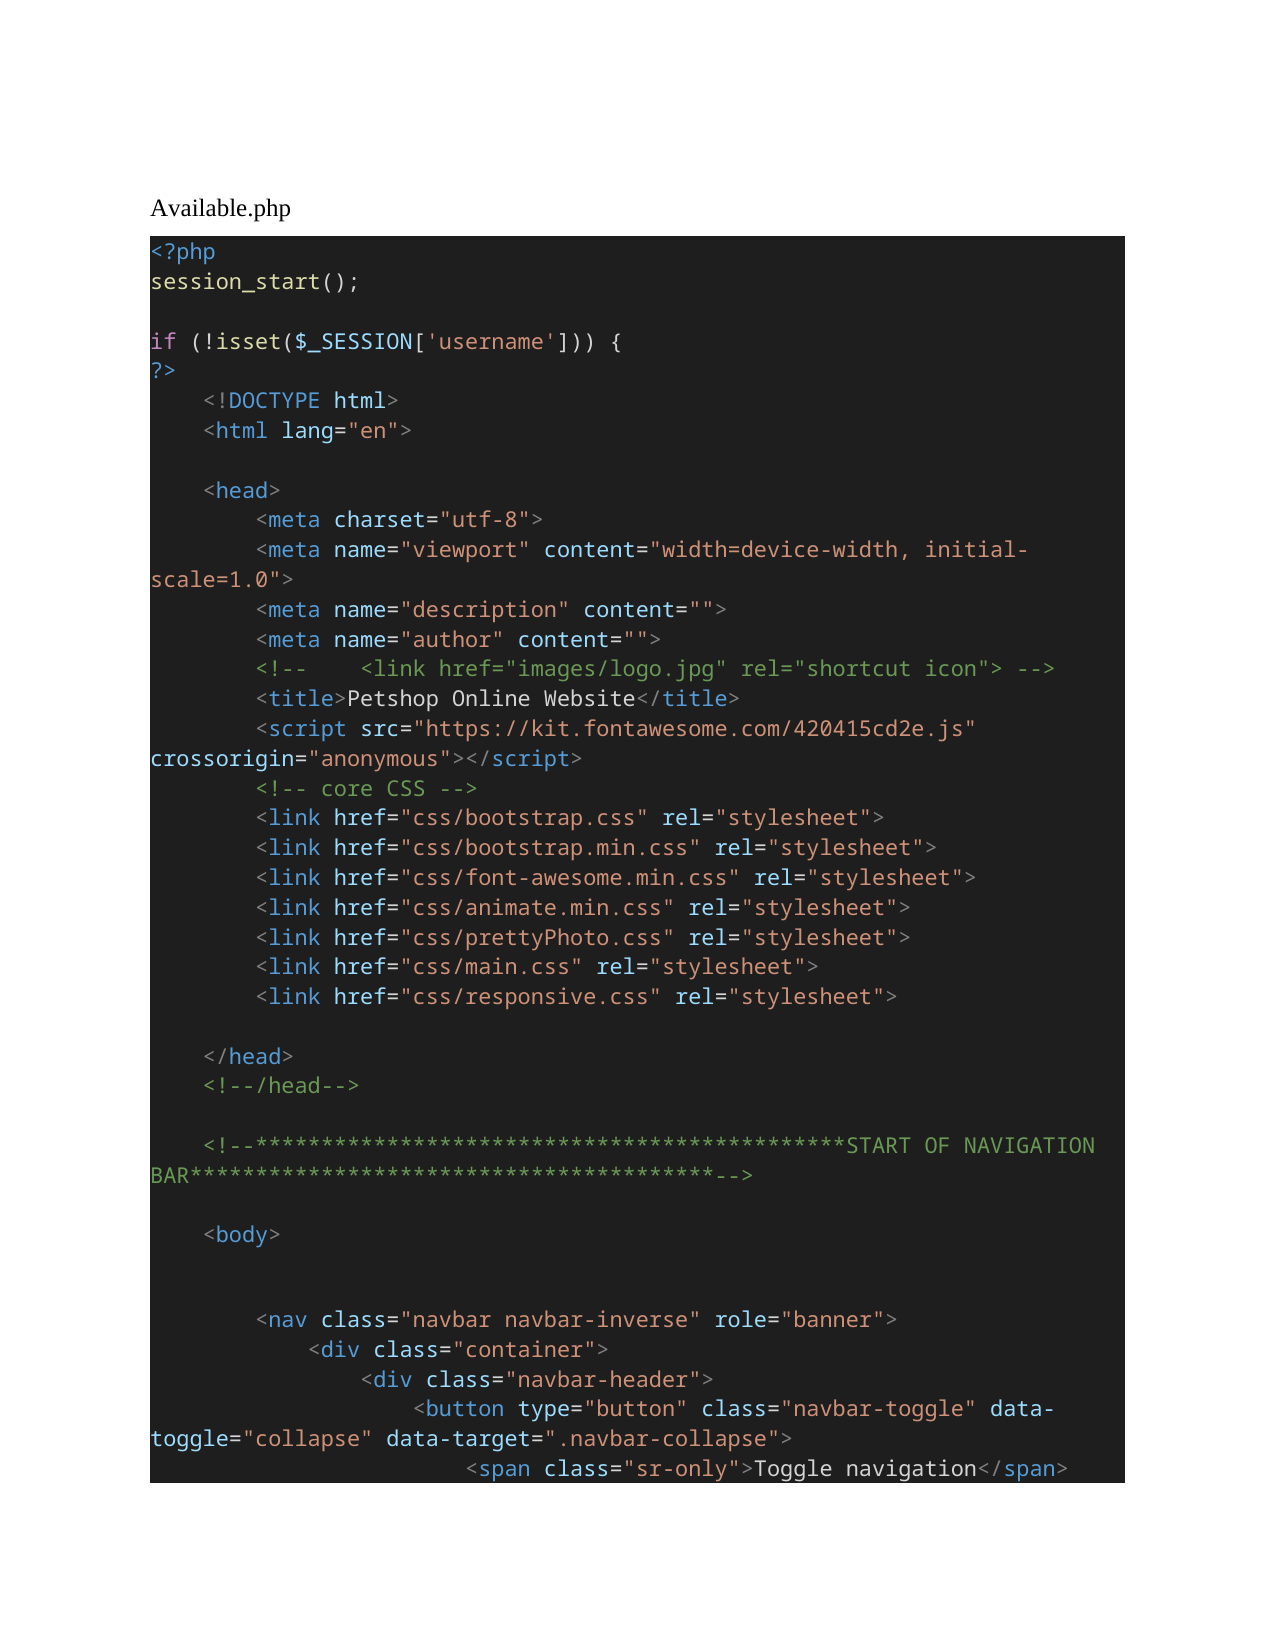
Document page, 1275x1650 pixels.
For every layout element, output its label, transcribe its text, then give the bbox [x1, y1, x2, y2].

text <!-- <link href="images/logo.jpg" rel="shortcut icon"> --> [150, 653, 1125, 683]
text <!DOCTYPE html> [150, 385, 1125, 415]
text session_start(); [150, 266, 1125, 296]
text <meta charset="utf-8"> [150, 504, 1125, 534]
text <div class="container"> [150, 1334, 1125, 1363]
text <link href="css/animate.min.css" rel="stylesheet"> [150, 892, 1125, 921]
text <link href="css/main.css" rel="stylesheet"> [150, 951, 1125, 981]
text <link href="css/font-awesome.min.css" rel="stylesheet"> [150, 862, 1125, 892]
text if (!isset($_SESSION['username'])) { [150, 326, 1125, 355]
text <script src="https://kit.fontawesome.com/420415cd2e.js" crossorigin="anonymous"></script> [150, 713, 1125, 772]
text <nav class="navbar navbar-inverse" role="banner"> [150, 1304, 1125, 1334]
text ?> [150, 355, 1125, 385]
text <body> [150, 1219, 1125, 1249]
text <!--*********************************************START OF NAVIGATION BAR****************************************--> [150, 1130, 1125, 1189]
text <?php [150, 236, 1125, 266]
text <title>Petshop Online Website</title> [150, 683, 1125, 713]
text <link href="css/responsive.css" rel="stylesheet"> [150, 981, 1125, 1011]
text <!--/head--> [150, 1070, 1125, 1100]
text <html lang="en"> [150, 415, 1125, 445]
text </head> [150, 1041, 1125, 1070]
text <meta name="description" content=""> [150, 594, 1125, 623]
text <!-- core CSS --> [150, 772, 1125, 802]
text <button type="button" class="navbar-toggle" data-toggle="collapse" data-target=".navbar-collapse"> [150, 1393, 1125, 1453]
text <link href="css/bootstrap.css" rel="stylesheet"> [150, 802, 1125, 832]
text <head> [150, 474, 1125, 504]
text <meta name="viewport" content="width=device-width, initial-scale=1.0"> [150, 534, 1125, 594]
text Available.php [150, 193, 1125, 222]
text <div class="navbar-header"> [150, 1363, 1125, 1393]
text <link href="css/bootstrap.min.css" rel="stylesheet"> [150, 832, 1125, 862]
text <link href="css/prettyPhoto.css" rel="stylesheet"> [150, 921, 1125, 951]
text <span class="sr-only">Toggle navigation</span> [150, 1453, 1125, 1483]
text <meta name="author" content=""> [150, 623, 1125, 653]
